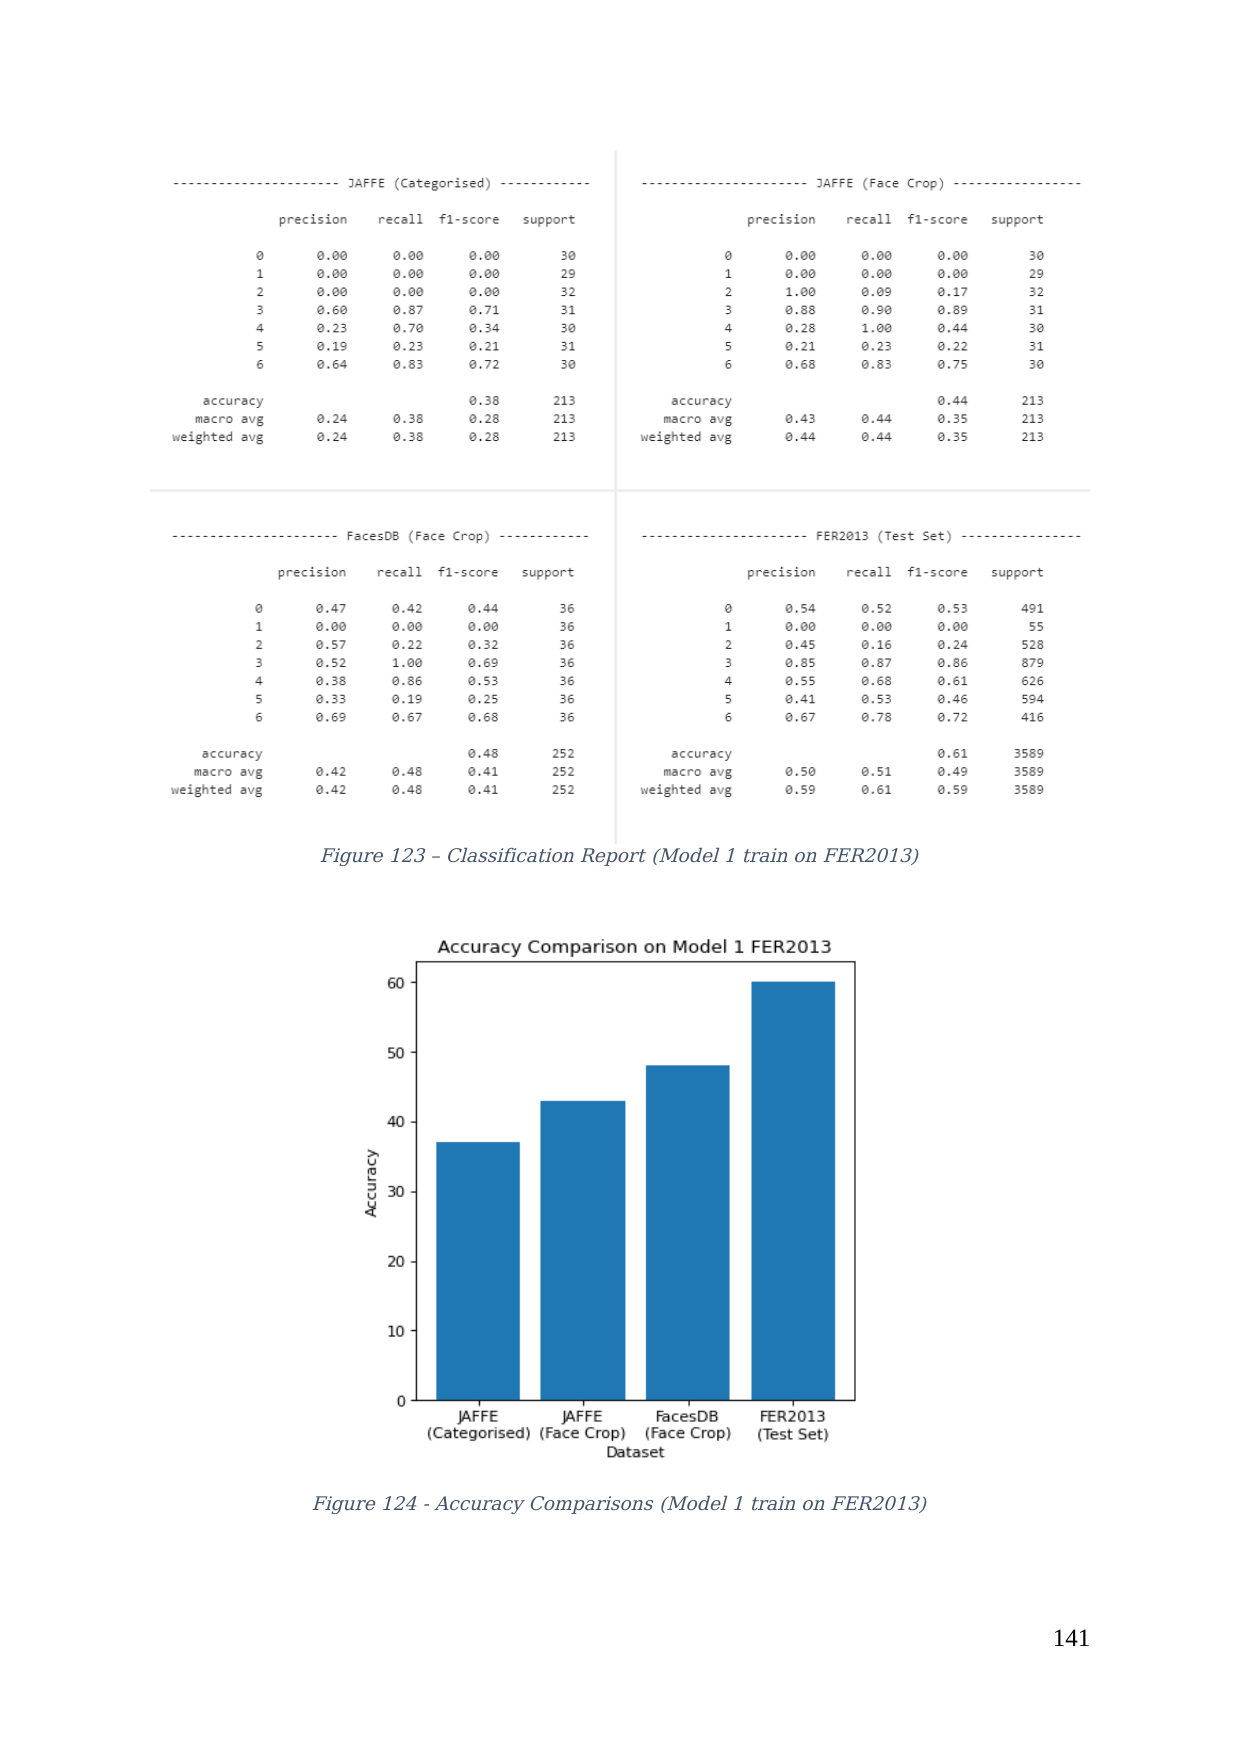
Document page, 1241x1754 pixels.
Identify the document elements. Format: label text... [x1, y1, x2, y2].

picture [150, 150, 1091, 844]
picture [357, 927, 875, 1463]
